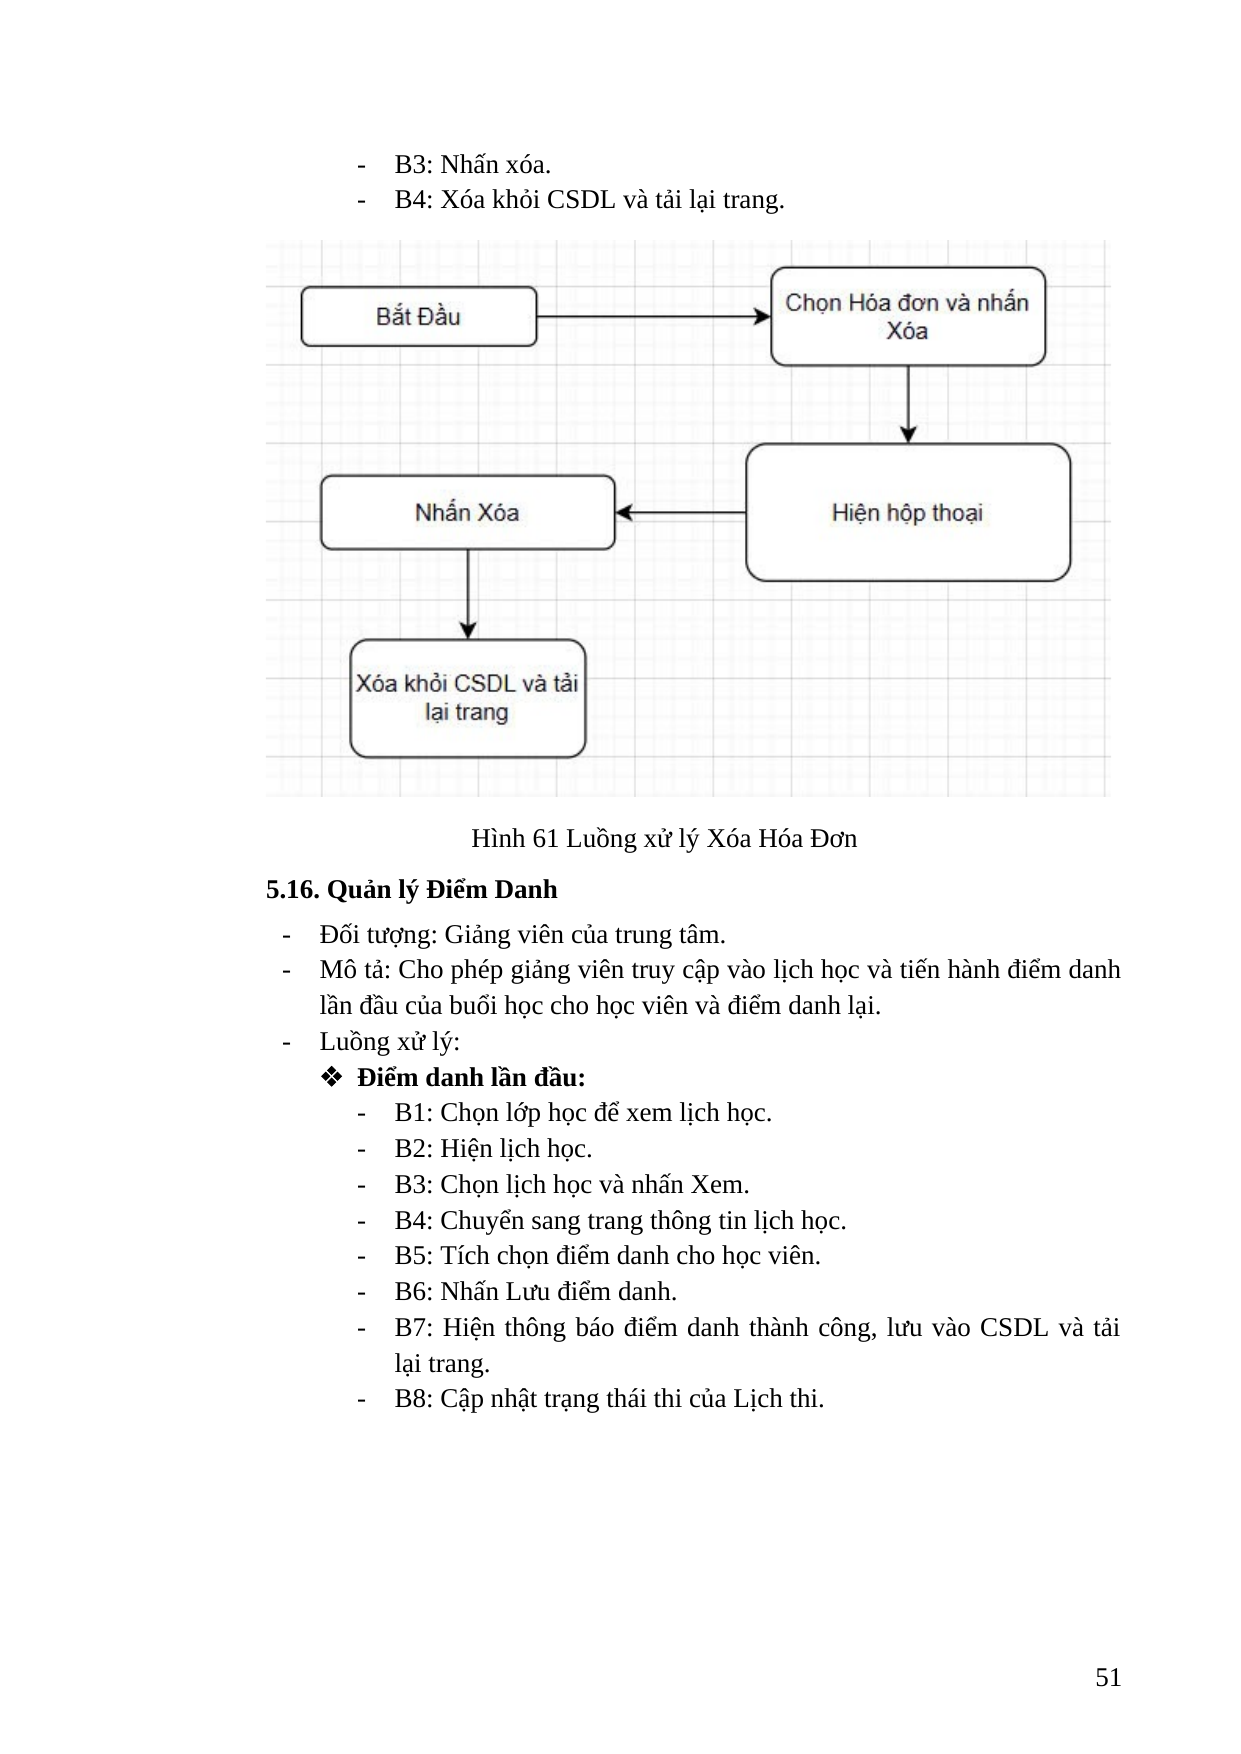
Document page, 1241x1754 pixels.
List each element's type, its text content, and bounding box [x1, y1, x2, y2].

list B4: Xóa khỏi CSDL và tải lại trang. [357, 183, 1122, 214]
picture [265, 240, 1112, 797]
list B1: Chọn lớp học để xem lịch học. [357, 1097, 1122, 1128]
list Đối tượng: Giảng viên của trung tâm. [282, 918, 1122, 949]
list B3: Chọn lịch học và nhấn Xem. [357, 1168, 1122, 1199]
list B6: Nhấn Lưu điểm danh. [357, 1275, 1122, 1306]
subtitle 5.16. Quản lý Điểm Danh [207, 874, 1122, 905]
list B5: Tích chọn điểm danh cho học viên. [357, 1239, 1122, 1271]
list Luồng xử lý: [282, 1025, 1122, 1056]
list B7: Hiện thông báo điểm danh thành công, lưu vào CSDL và tải lại trang. [357, 1311, 1122, 1378]
list B2: Hiện lịch học. [357, 1132, 1122, 1163]
list B4: Chuyển sang trang thông tin lịch học. [357, 1204, 1122, 1235]
list Mô tả: Cho phép giảng viên truy cập vào lịch học và tiến hành điểm danh lần đầu của buổi học cho học viên và điểm danh lại. [282, 953, 1122, 1020]
list B8: Cập nhật trạng thái thi của Lịch thi. [357, 1382, 1122, 1413]
list B3: Nhấn xóa. [357, 148, 1122, 179]
list Điểm danh lần đầu: [319, 1061, 1122, 1092]
